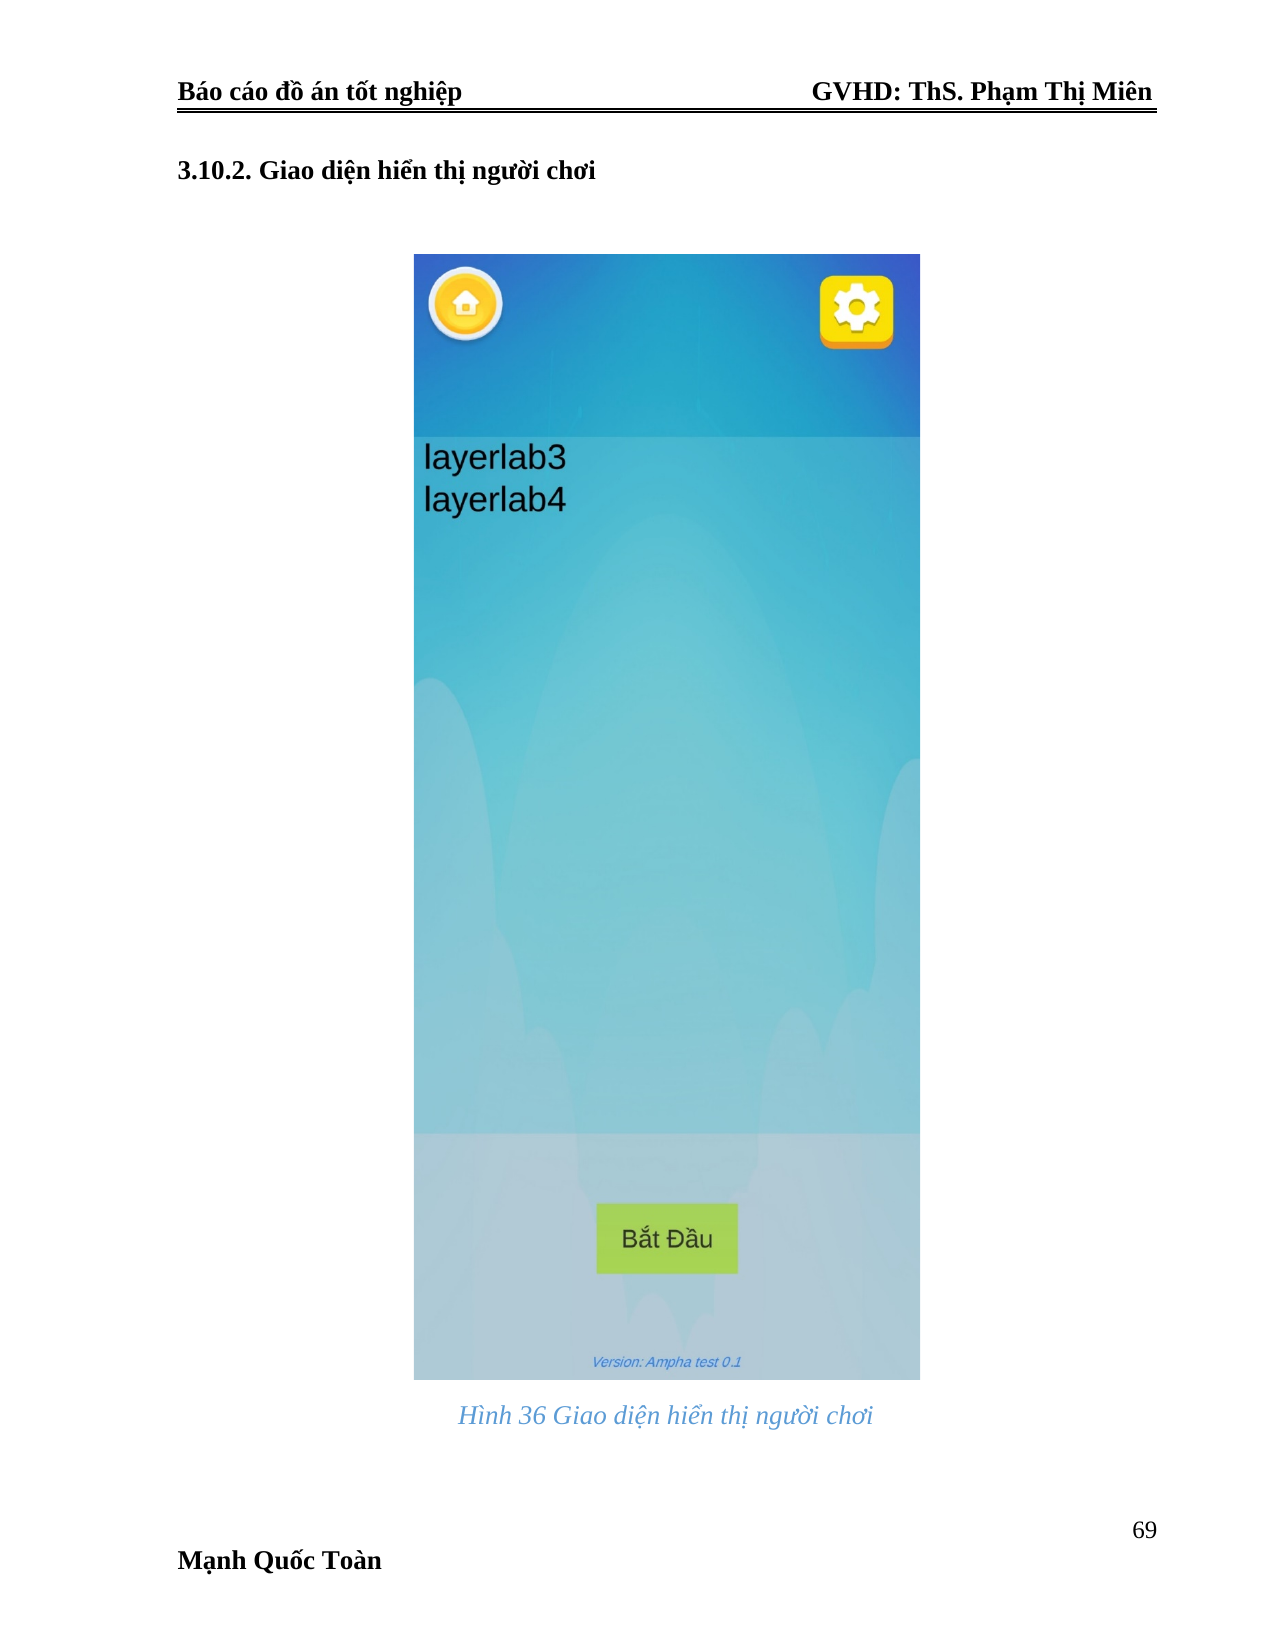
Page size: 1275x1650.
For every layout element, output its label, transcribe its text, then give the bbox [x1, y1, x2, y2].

text Hình 36 Giao diện hiển thị người chơi [177, 1399, 1157, 1430]
picture [413, 254, 921, 1380]
text Giao diện hiển thị người chơi [177, 154, 1157, 185]
